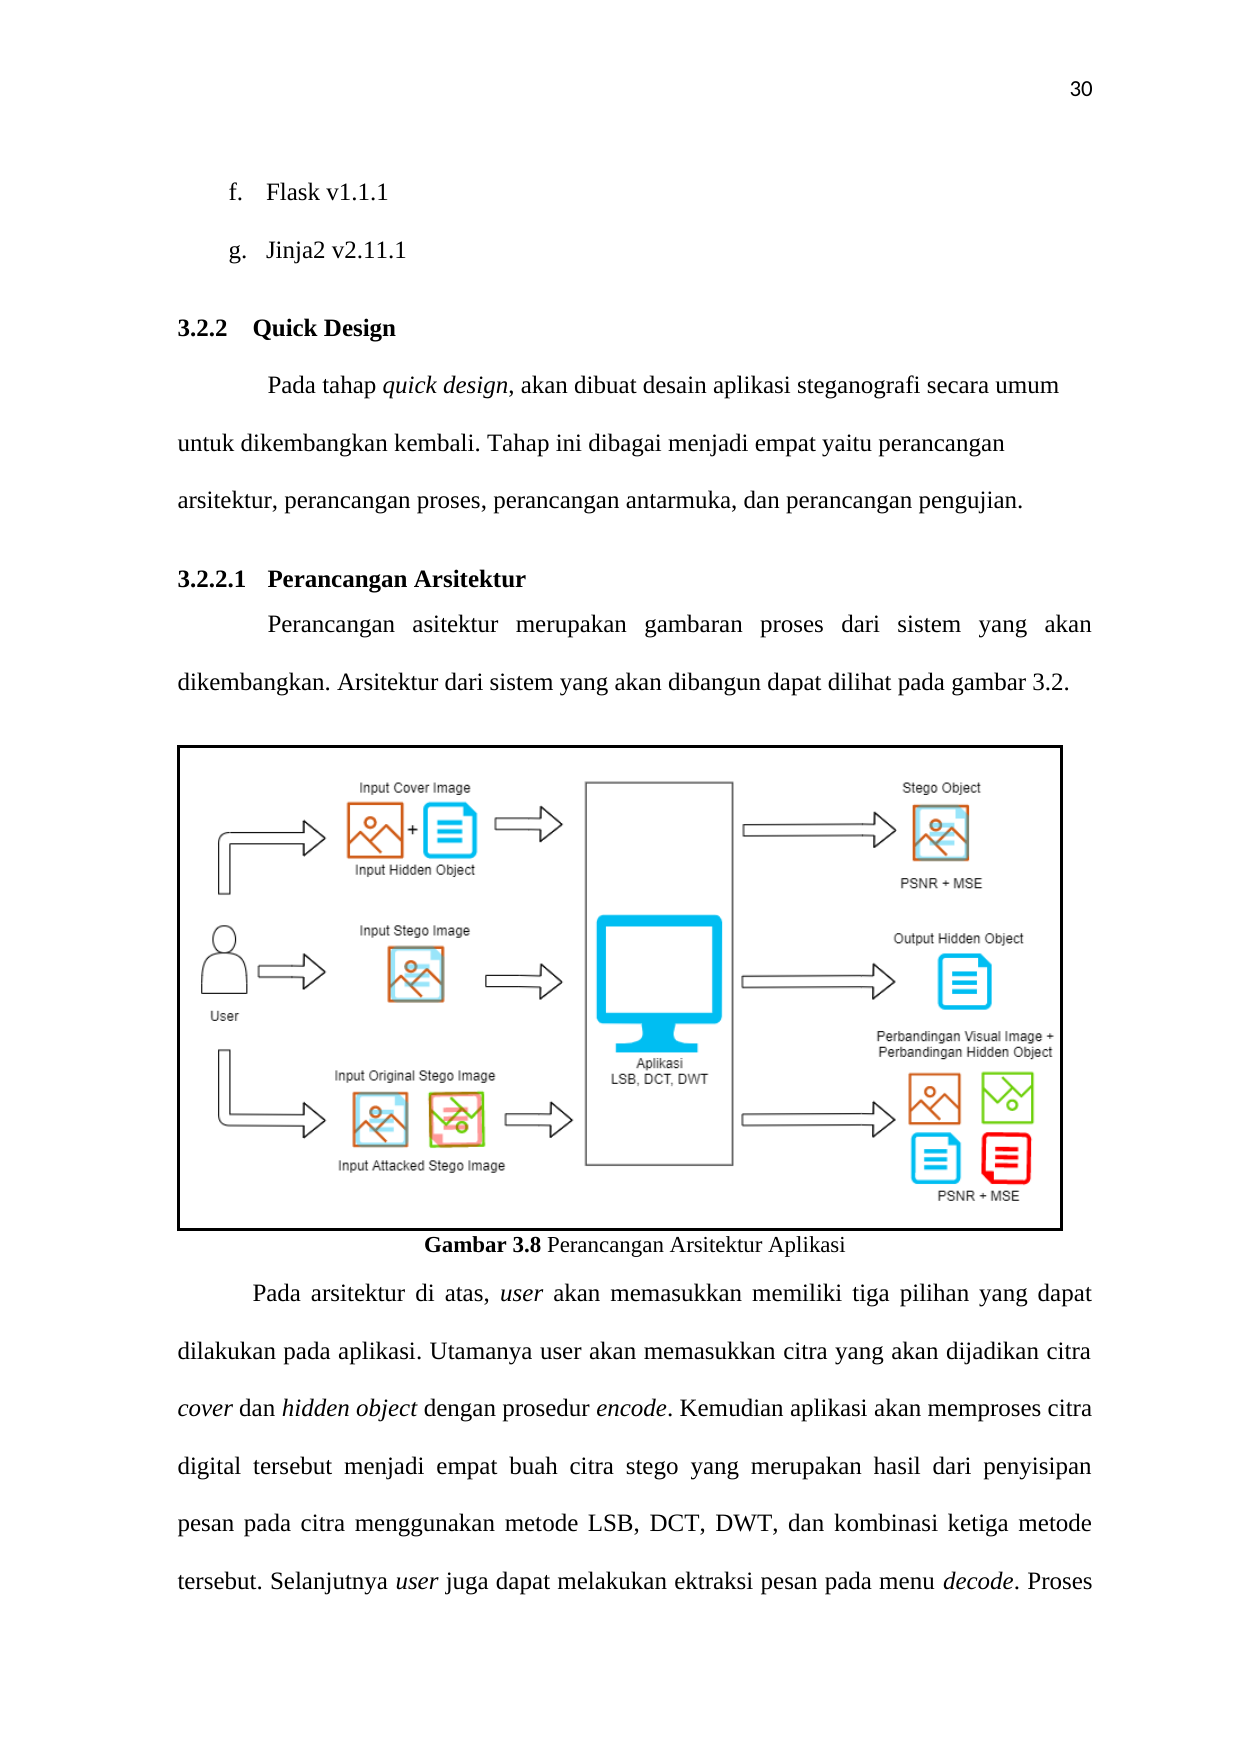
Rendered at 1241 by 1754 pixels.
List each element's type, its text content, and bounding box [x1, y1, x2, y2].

subtitle Quick Design [177, 313, 1092, 342]
picture [180, 748, 1060, 1228]
text Perancangan asitektur merupakan gambaran proses dari sistem yang akan dikembangkan. Arsitektur dari sistem yang akan dibangun dapat dilihat pada gambar 3.2. [177, 609, 1092, 696]
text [177, 1278, 1092, 1594]
subtitle Perancangan Arsitektur [177, 564, 1092, 593]
list Jinja2 v2.11.1 [228, 235, 1092, 263]
text Pada tahap quick design, akan dibuat desain aplikasi steganografi secara umum untuk dikembangkan kembali. Tahap ini dibagai menjadi empat yaitu perancangan arsitektur, perancangan proses, perancangan antarmuka, dan perancangan pengujian. [177, 371, 1092, 514]
list Flask v1.1.1 [228, 177, 1092, 206]
